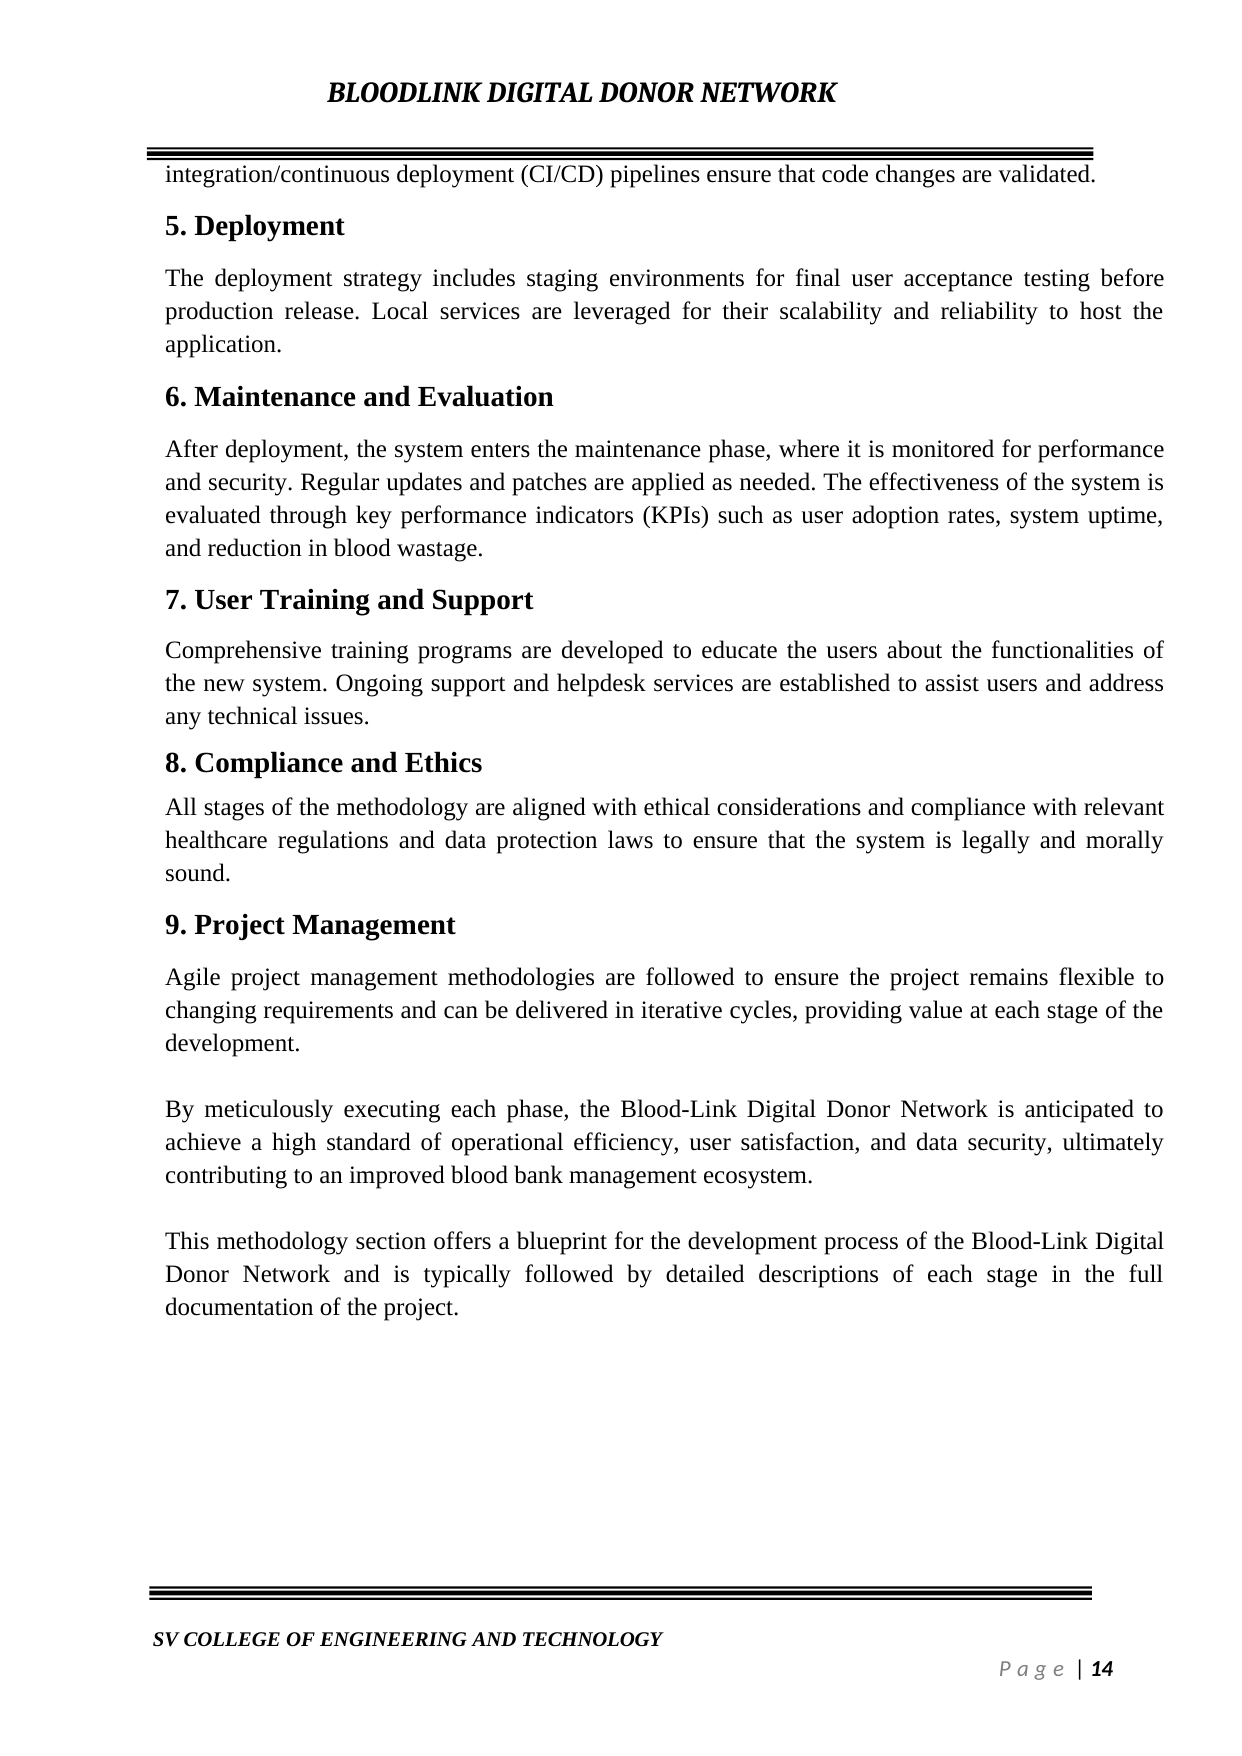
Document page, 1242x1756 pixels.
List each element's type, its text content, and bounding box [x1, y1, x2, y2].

text Agile project management methodologies are followed to ensure the project remains flexible to changing requirements and can be delivered in iterative cycles, providing value at each stage of the development. [165, 962, 1165, 1057]
text 6. Maintenance and Evaluation [165, 379, 1165, 412]
text By meticulously executing each phase, the Blood-Link Digital Donor Network is anticipated to achieve a high standard of operational efficiency, user satisfaction, and data security, ultimately contributing to an improved blood bank management ecosystem. [165, 1094, 1165, 1189]
text This methodology section offers a blueprint for the development process of the Blood-Link Digital Donor Network and is typically followed by detailed descriptions of each stage in the full documentation of the project. [165, 1226, 1165, 1321]
text All stages of the methodology are aligned with ethical considerations and compliance with relevant healthcare regulations and data protection laws to ensure that the system is legally and morally sound. [165, 792, 1165, 886]
text Comprehensive training programs are developed to educate the users about the functionalities of the new system. Ongoing support and helpdesk services are established to assist users and address any technical issues. [165, 635, 1165, 729]
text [165, 159, 1165, 188]
text The deployment strategy includes staging environments for final user acceptance testing before production release. Local services are leveraged for their scalability and reliability to host the application. [165, 263, 1165, 358]
text 8. Compliance and Ethics [165, 745, 1165, 778]
text 5. Deployment [165, 208, 1165, 242]
text After deployment, the system enters the maintenance phase, where it is monitored for performance and security. Regular updates and patches are applied as needed. The effectiveness of the system is evaluated through key performance indicators (KPIs) such as user adoption rates, system uptime, and reduction in blood wastage. [165, 434, 1165, 562]
text 7. User Training and Support [165, 582, 1165, 616]
text 9. Project Management [165, 907, 1165, 941]
